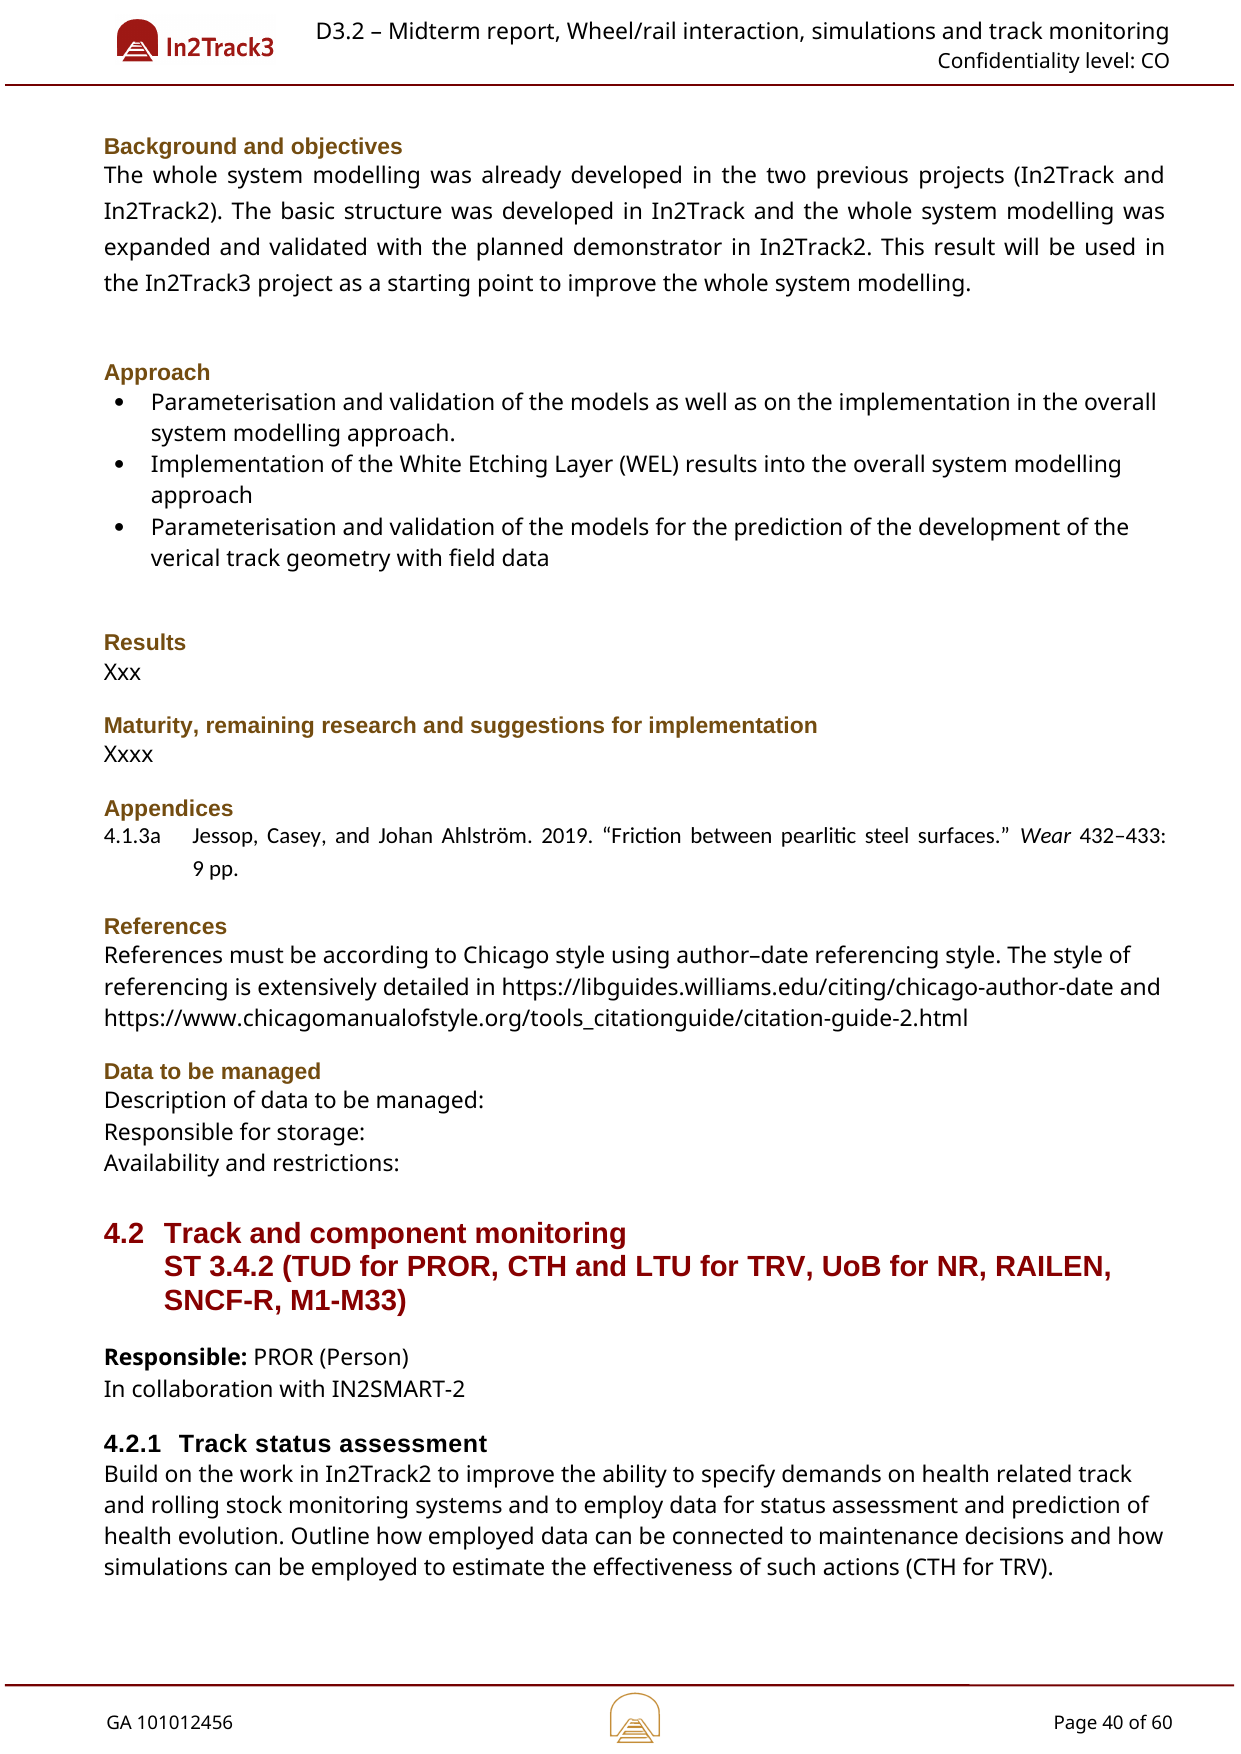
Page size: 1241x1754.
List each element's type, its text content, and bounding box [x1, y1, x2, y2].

list Parameterisation and validation of the models as well as on the implementation in the overall system modelling approach. [115, 386, 1167, 448]
text Xxx [103, 656, 1167, 687]
subtitle Approach [103, 359, 1167, 386]
list Implementation of the White Etching Layer (WEL) results into the overall system modelling approach [115, 448, 1167, 511]
subtitle Maturity, remaining research and suggestions for implementation [103, 712, 1167, 738]
text Xxxx [103, 738, 1167, 769]
list 4.1.3a Jessop, Casey, and Johan Ahlström. 2019. “Friction between pearlitic steel surfaces.” Wear 432–433: 9 pp. [103, 821, 1167, 882]
text References must be according to Chicago style using author–date referencing style. The style of referencing is extensively detailed in https://libguides.williams.edu/citing/chicago-author-date and https://www.chicagomanualofstyle.org/tools_citationguide/citation-guide-2.html [103, 939, 1167, 1033]
subtitle Track status assessment [103, 1429, 1167, 1458]
text Responsible: PROR (Person) [103, 1341, 1167, 1373]
subtitle Data to be managed [103, 1058, 1167, 1084]
text Availability and restrictions: [103, 1147, 1167, 1178]
subtitle References [103, 913, 1167, 939]
text Build on the work in In2Track2 to improve the ability to specify demands on health related track and rolling stock monitoring systems and to employ data for status assessment and prediction of health evolution. Outline how employed data can be connected to maintenance decisions and how simulations can be employed to estimate the effectiveness of such actions (CTH for TRV). [103, 1458, 1167, 1583]
subtitle Background and objectives [103, 133, 1167, 159]
subtitle Track and component monitoring ST 3.4.2 (TUD for PROR, CTH and LTU for TRV, UoB for NR, RAILEN, SNCF-R, M1-M33) [103, 1216, 1167, 1316]
text Responsible for storage: [103, 1116, 1167, 1147]
text Description of data to be managed: [103, 1084, 1167, 1116]
subtitle Results [103, 629, 1167, 656]
picture [114, 14, 276, 65]
list Parameterisation and validation of the models for the prediction of the development of the verical track geometry with field data [115, 511, 1167, 573]
text The whole system modelling was already developed in the two previous projects (In2Track and In2Track2). The basic structure was developed in In2Track and the whole system modelling was expanded and validated with the planned demonstrator in In2Track2. This result will be used in the In2Track3 project as a starting point to improve the whole system modelling. [103, 159, 1167, 298]
text In collaboration with IN2SMART-2 [103, 1373, 1167, 1404]
subtitle Appendices [103, 794, 1167, 821]
